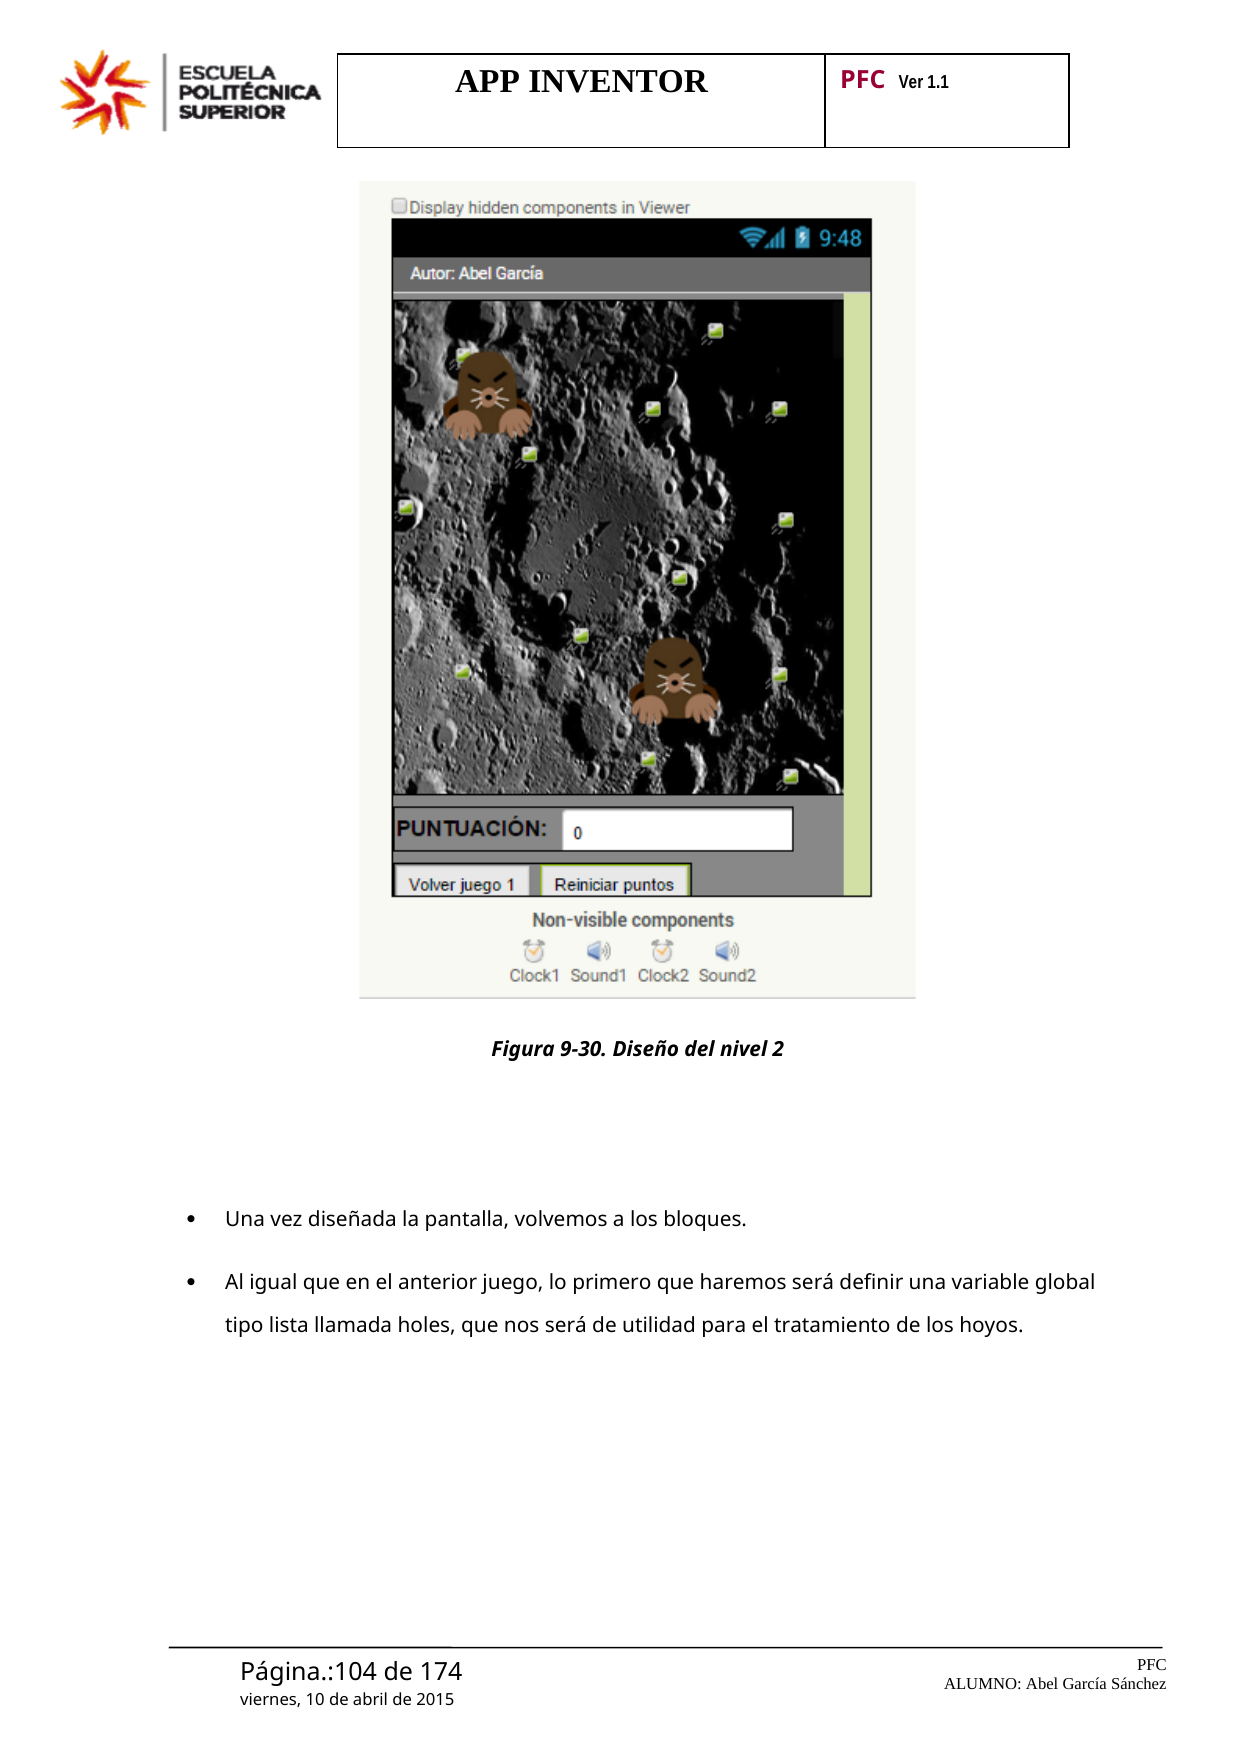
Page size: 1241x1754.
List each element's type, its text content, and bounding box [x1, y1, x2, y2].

picture [60, 43, 323, 146]
picture [359, 181, 916, 999]
list Una vez diseñada la pantalla, volvemos a los bloques. [187, 1204, 1125, 1232]
text Figura 9-30. Diseño del nivel 2 [150, 1034, 1125, 1063]
list Al igual que en el anterior juego, lo primero que haremos será definir una variable global tipo lista llamada holes, que nos será de utilidad para el tratamiento de los hoyos. [187, 1267, 1125, 1338]
